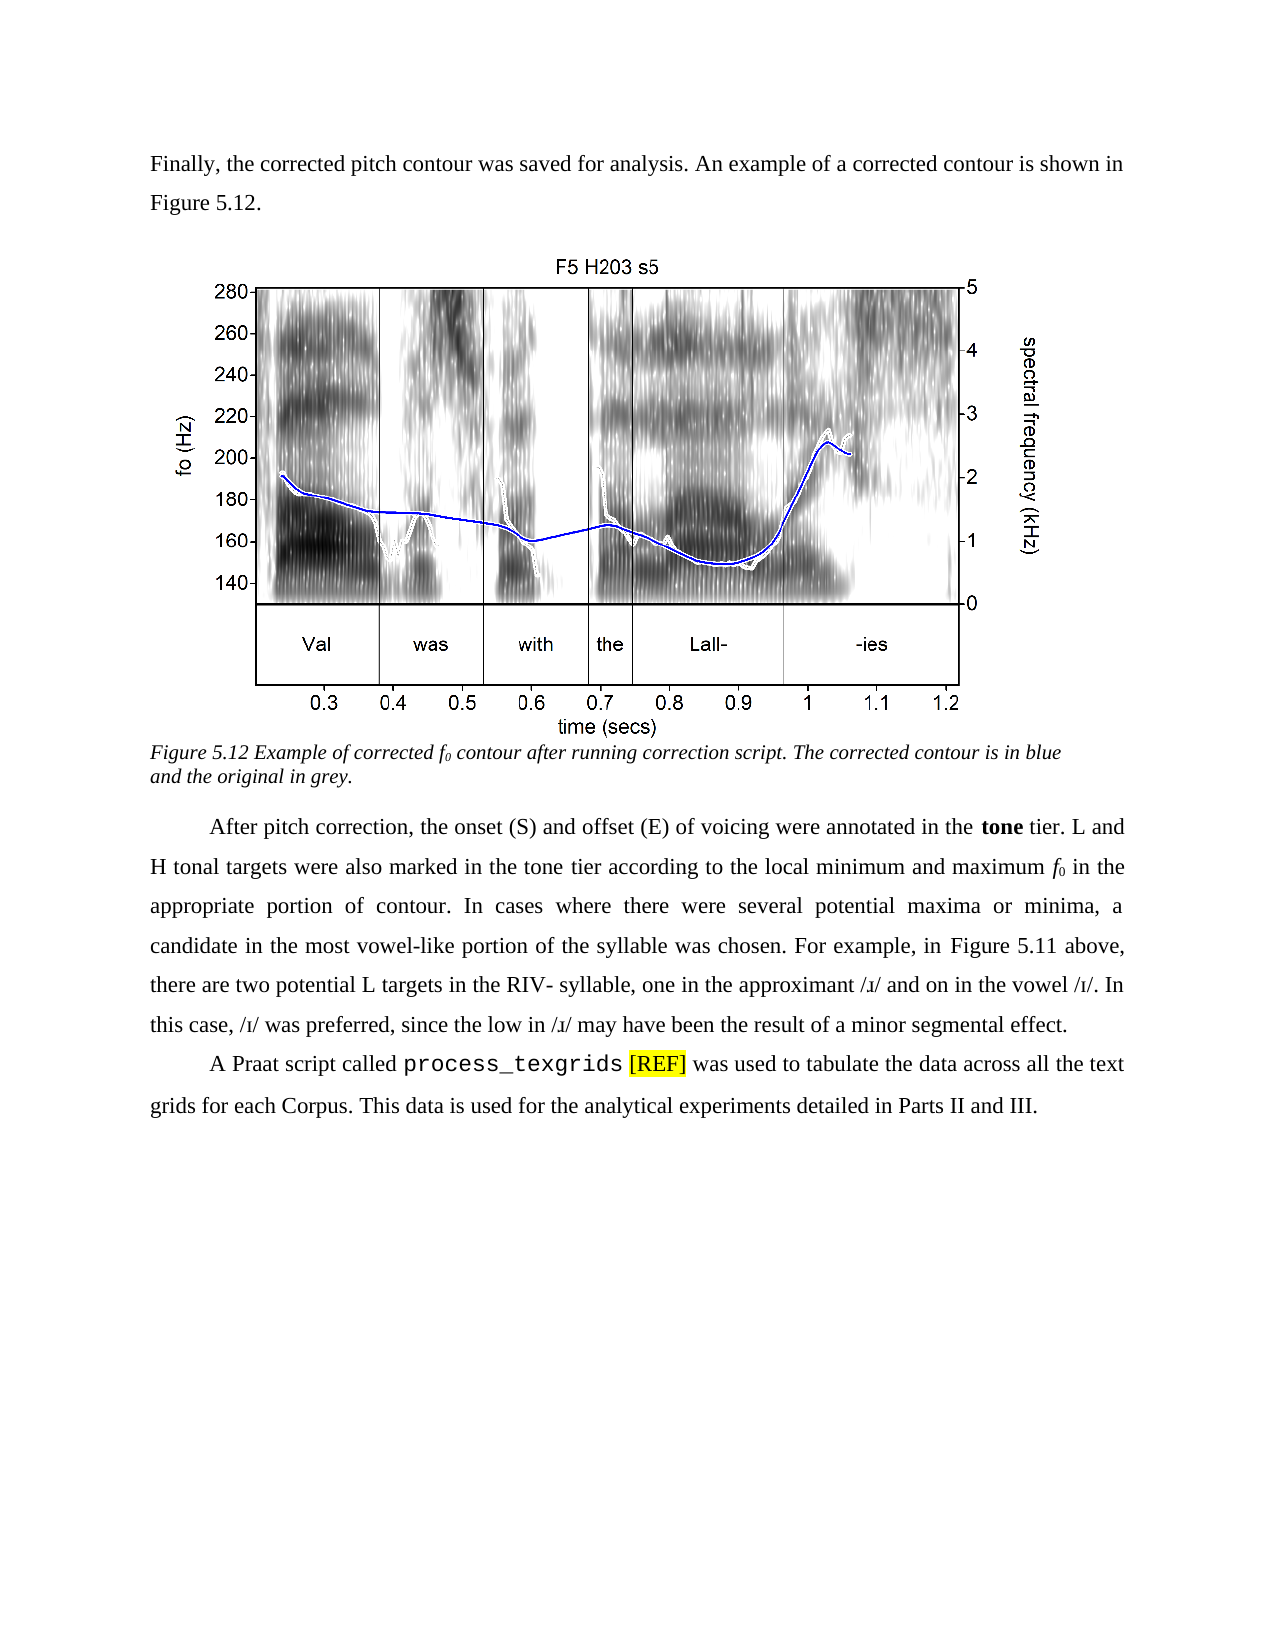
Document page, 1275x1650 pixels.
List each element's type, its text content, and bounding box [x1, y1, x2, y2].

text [150, 150, 1125, 216]
picture [170, 253, 1044, 741]
text A Praat script called process_texgrids [REF] was used to tabulate the data across all the text grids for each Corpus. This data is used for the analytical experiments detailed in Parts II and III. [150, 1050, 1125, 1118]
table_header [150, 229, 1064, 740]
